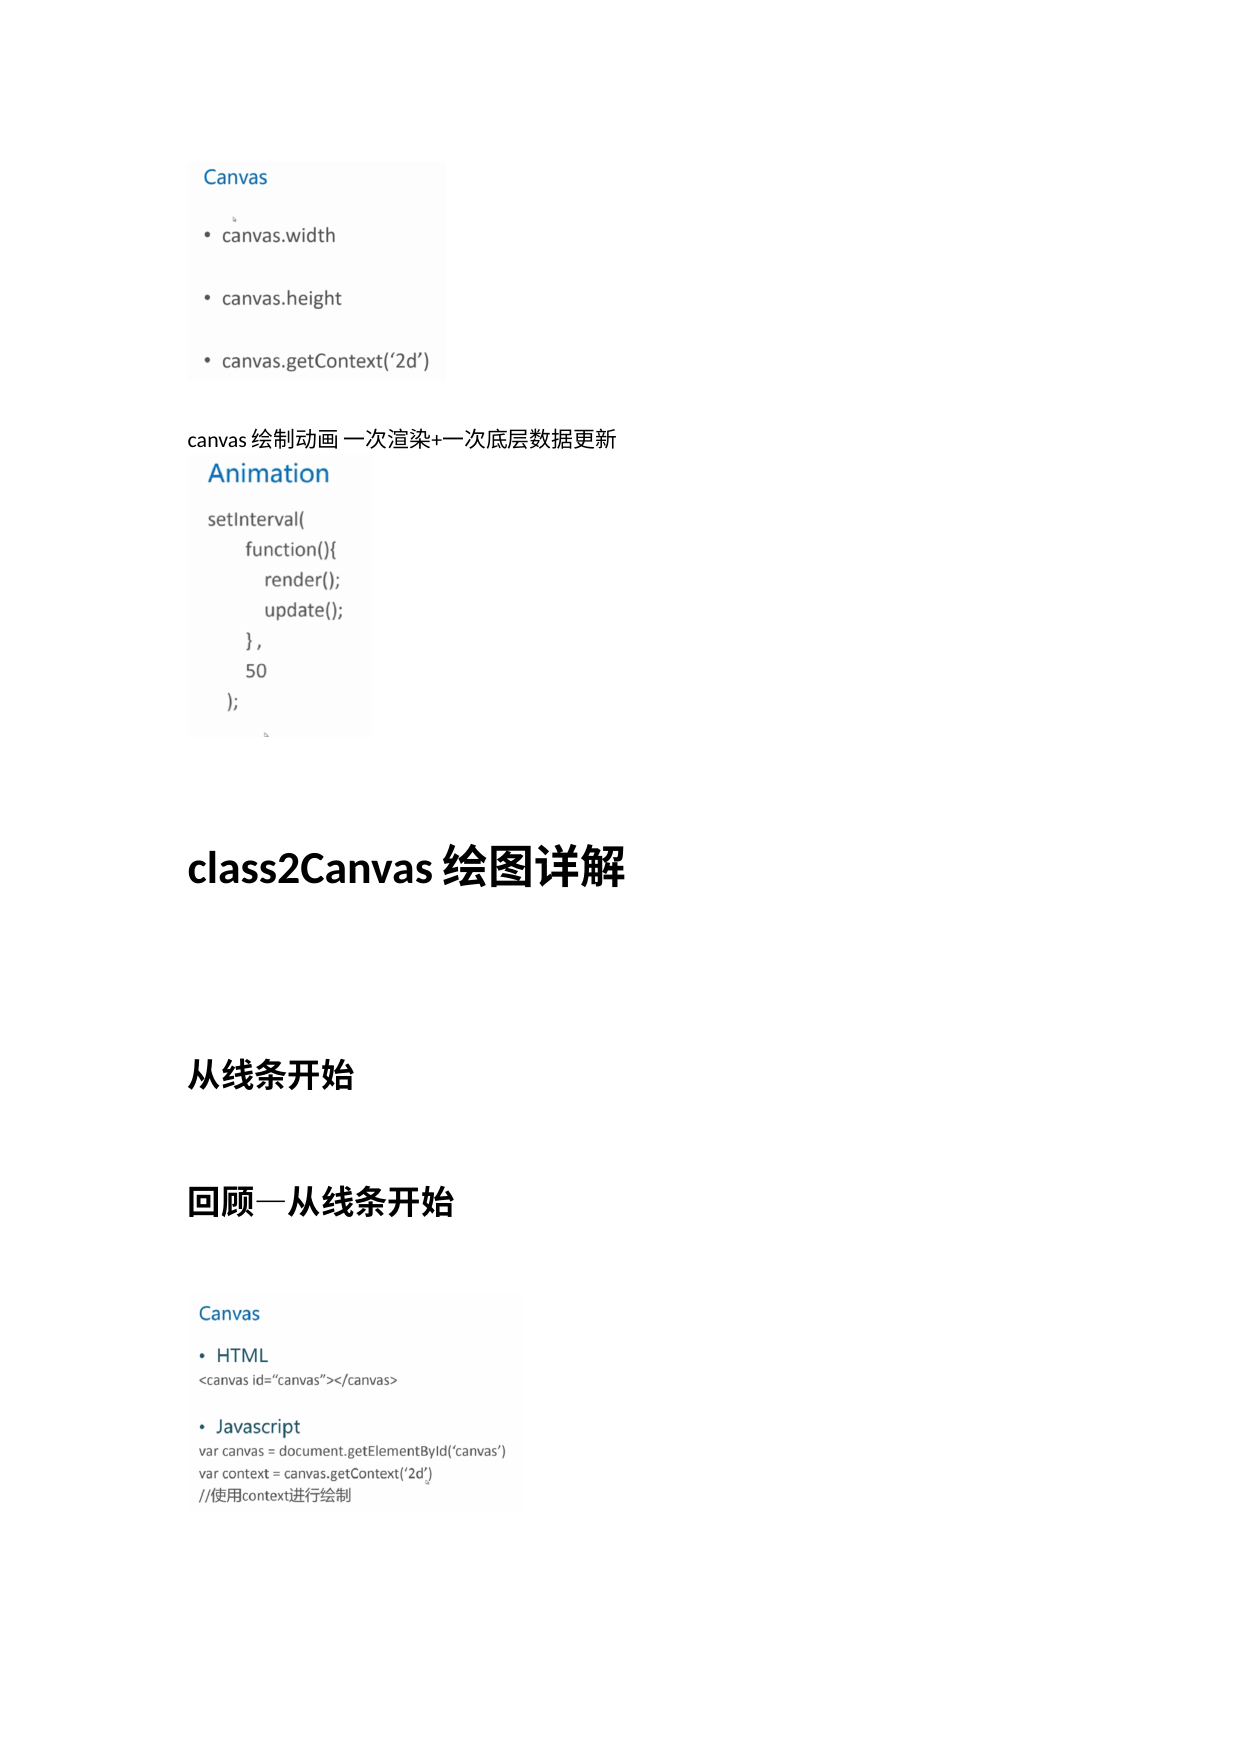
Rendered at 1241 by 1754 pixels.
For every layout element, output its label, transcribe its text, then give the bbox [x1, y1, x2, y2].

picture [187, 162, 446, 381]
text canvas绘制动画 一次渲染+一次底层数据更新 [187, 422, 1053, 454]
subtitle class2Canvas绘图详解 [187, 815, 1053, 912]
subtitle 从线条开始 [187, 1040, 1053, 1105]
subtitle 回顾—从线条开始 [187, 1167, 1053, 1232]
picture [187, 1294, 524, 1512]
picture [187, 454, 373, 737]
